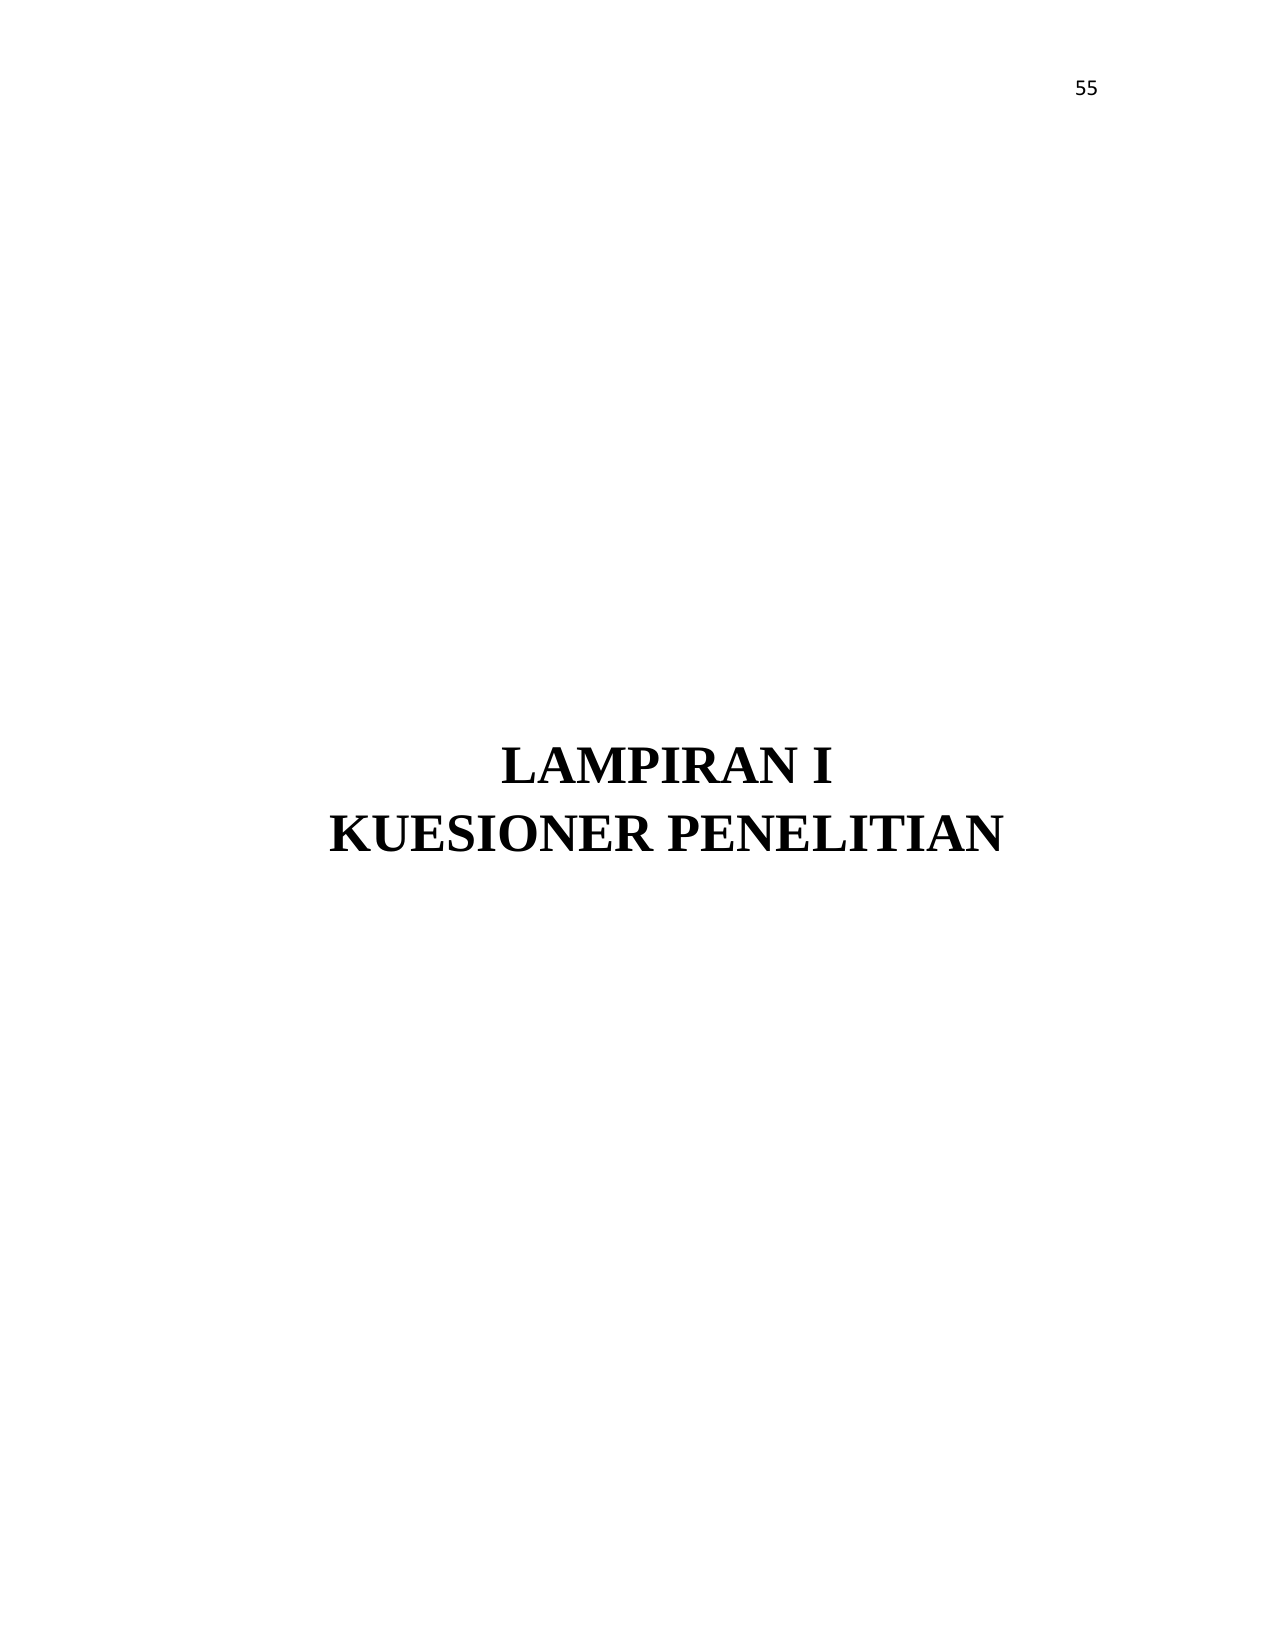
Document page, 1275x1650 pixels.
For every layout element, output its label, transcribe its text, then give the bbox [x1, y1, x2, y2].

text KUESIONER PENELITIAN [236, 801, 1098, 863]
subtitle LAMPIRAN I [236, 733, 1098, 796]
